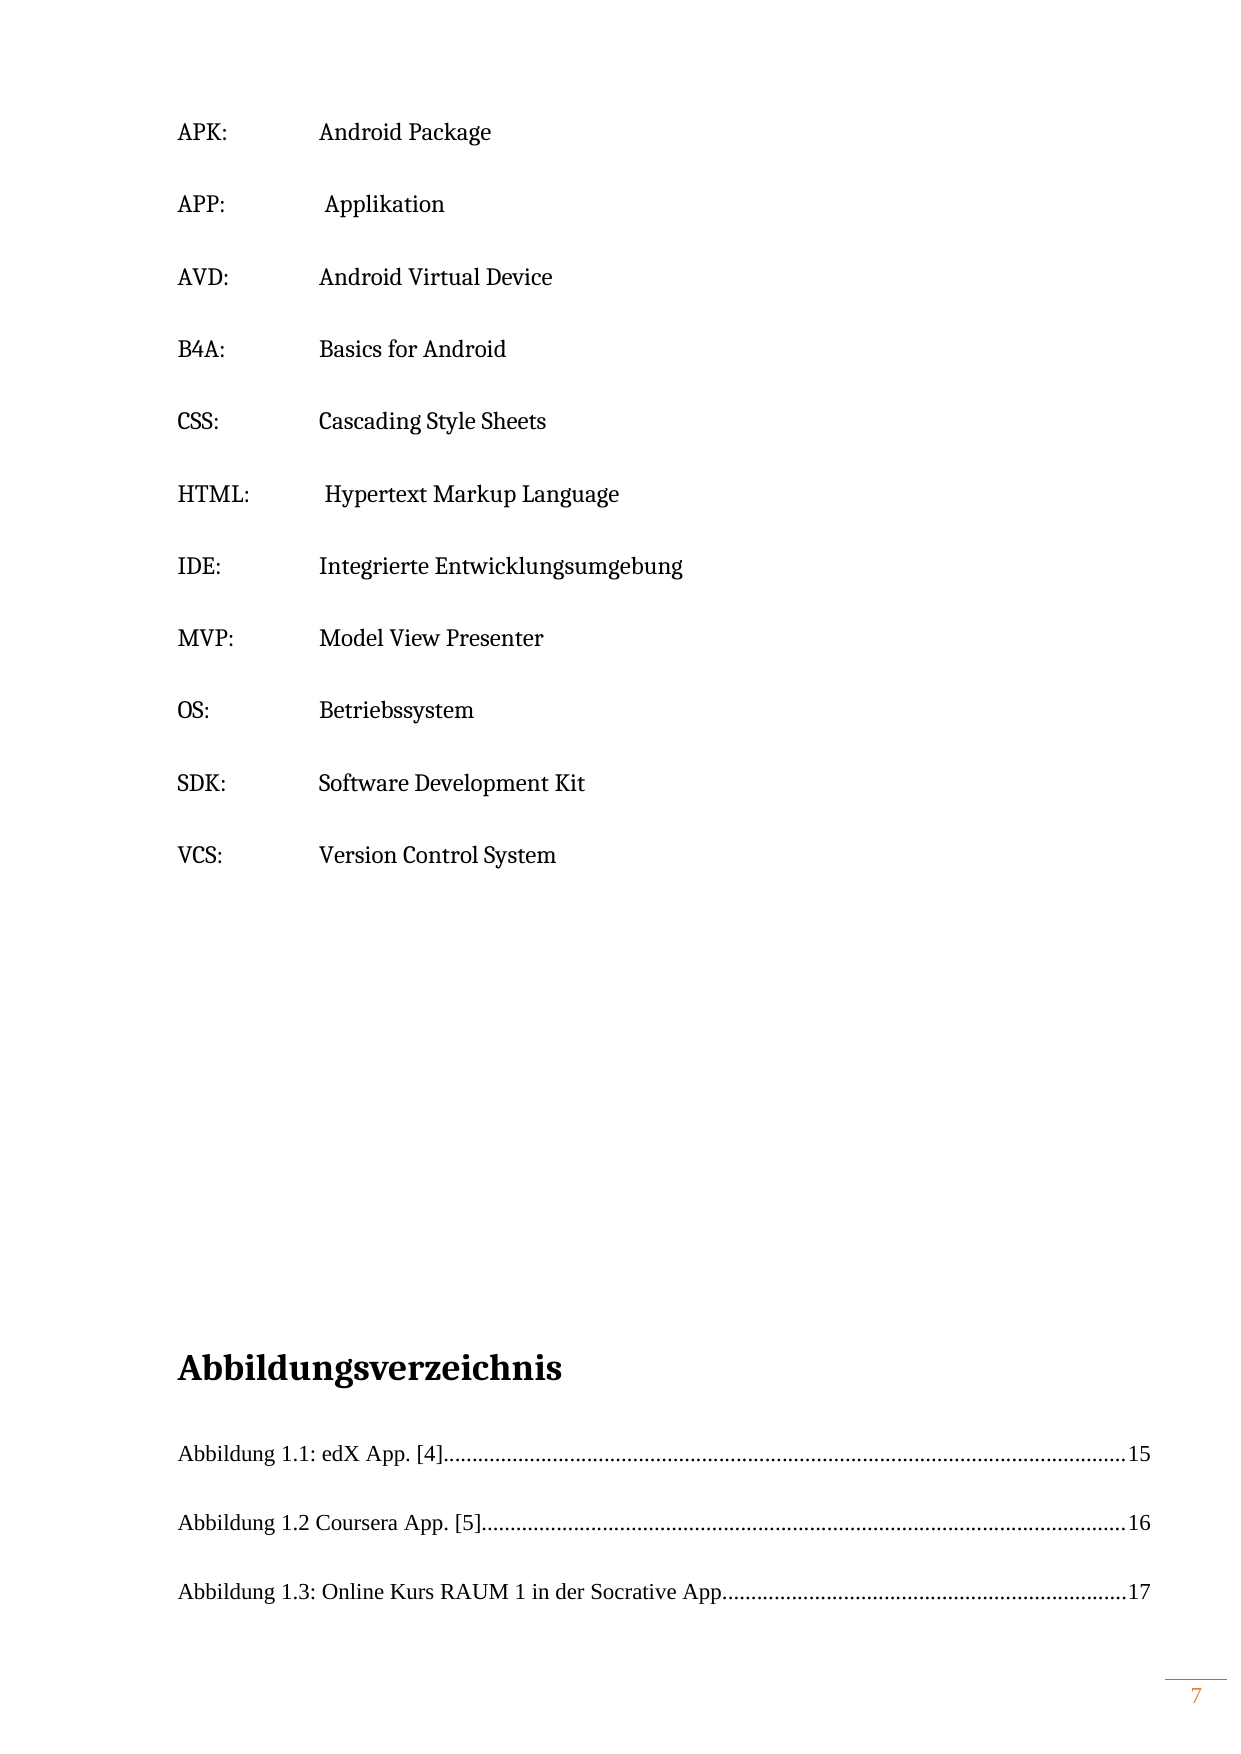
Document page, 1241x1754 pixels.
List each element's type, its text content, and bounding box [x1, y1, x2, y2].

text Abbildung 1.2 Coursera App. [5] 16 [177, 1509, 1152, 1536]
text MVP: Model View Presenter [177, 624, 1152, 653]
text HTML: Hypertext Markup Language [177, 479, 1152, 508]
text VCS: Version Control System [177, 841, 1152, 870]
text B4A: Basics for Android [177, 335, 1152, 364]
text IDE: Integrierte Entwicklungsumgebung [177, 552, 1152, 581]
text APP: Applikation [177, 190, 1152, 219]
text SDK: Software Development Kit [177, 769, 1152, 797]
text AVD: Android Virtual Device [177, 263, 1152, 291]
text CSS: Cascading Style Sheets [177, 407, 1152, 436]
text APK: Android Package [177, 118, 1152, 147]
subtitle Abbildungsverzeichnis [177, 1347, 1152, 1390]
text Abbildung 1.1: edX App. [4] 15 [177, 1441, 1152, 1467]
text OS: Betriebssystem [177, 696, 1152, 725]
text Abbildung 1.3: Online Kurs RAUM 1 in der Socrative App. 17 [177, 1578, 1152, 1604]
